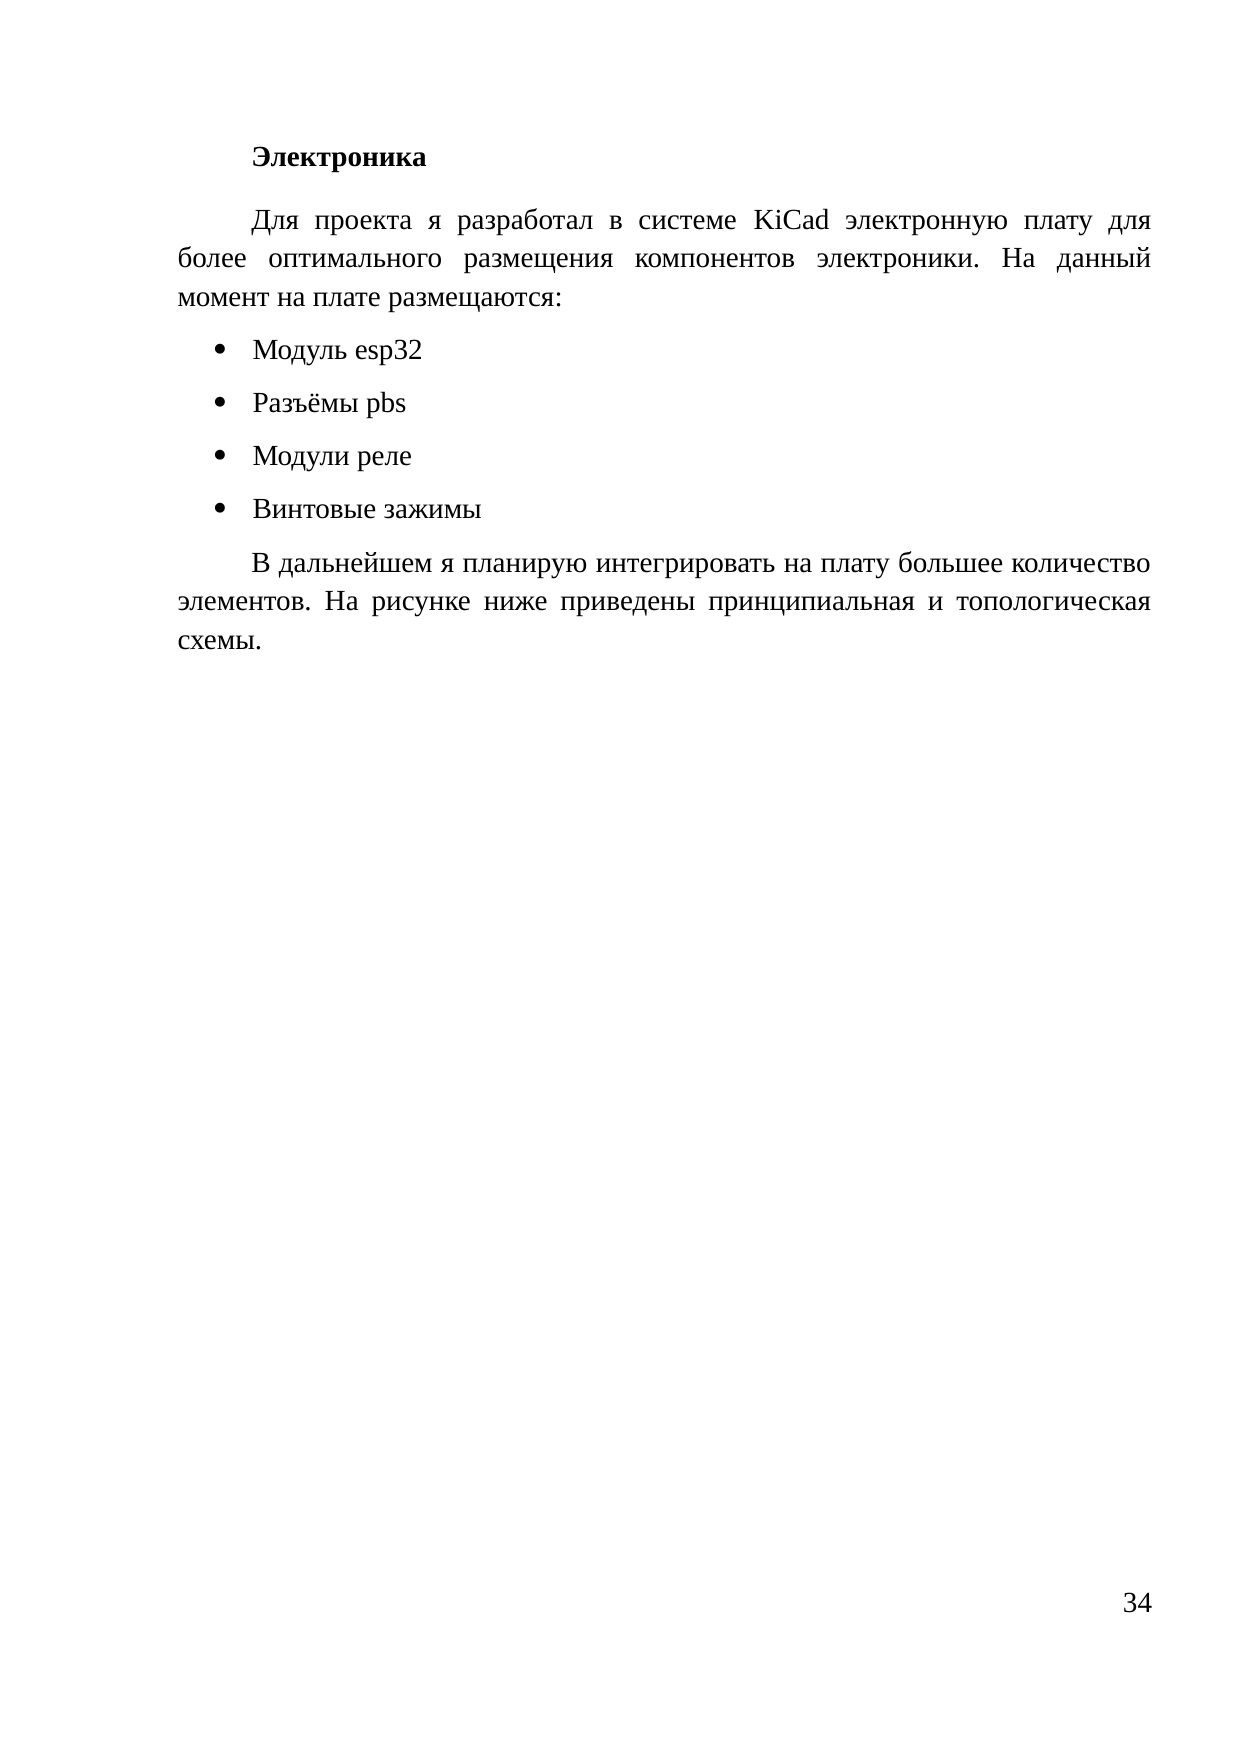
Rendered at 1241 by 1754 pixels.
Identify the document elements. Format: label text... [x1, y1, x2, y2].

list Винтовые зажимы [215, 492, 1152, 525]
text В дальнейшем я планирую интегрировать на плату большее количество элементов. На рисунке ниже приведены принципиальная и топологическая схемы. [177, 545, 1152, 656]
text Для проекта я разработал в системе KiCad электронную плату для более оптимального размещения компонентов электроники. На данный момент на плате размещаются: [177, 202, 1152, 312]
list Модуль esp32 [215, 332, 1152, 366]
list Разъёмы pbs [215, 385, 1152, 419]
subtitle Электроника [177, 139, 1152, 172]
list Модули реле [215, 438, 1152, 472]
